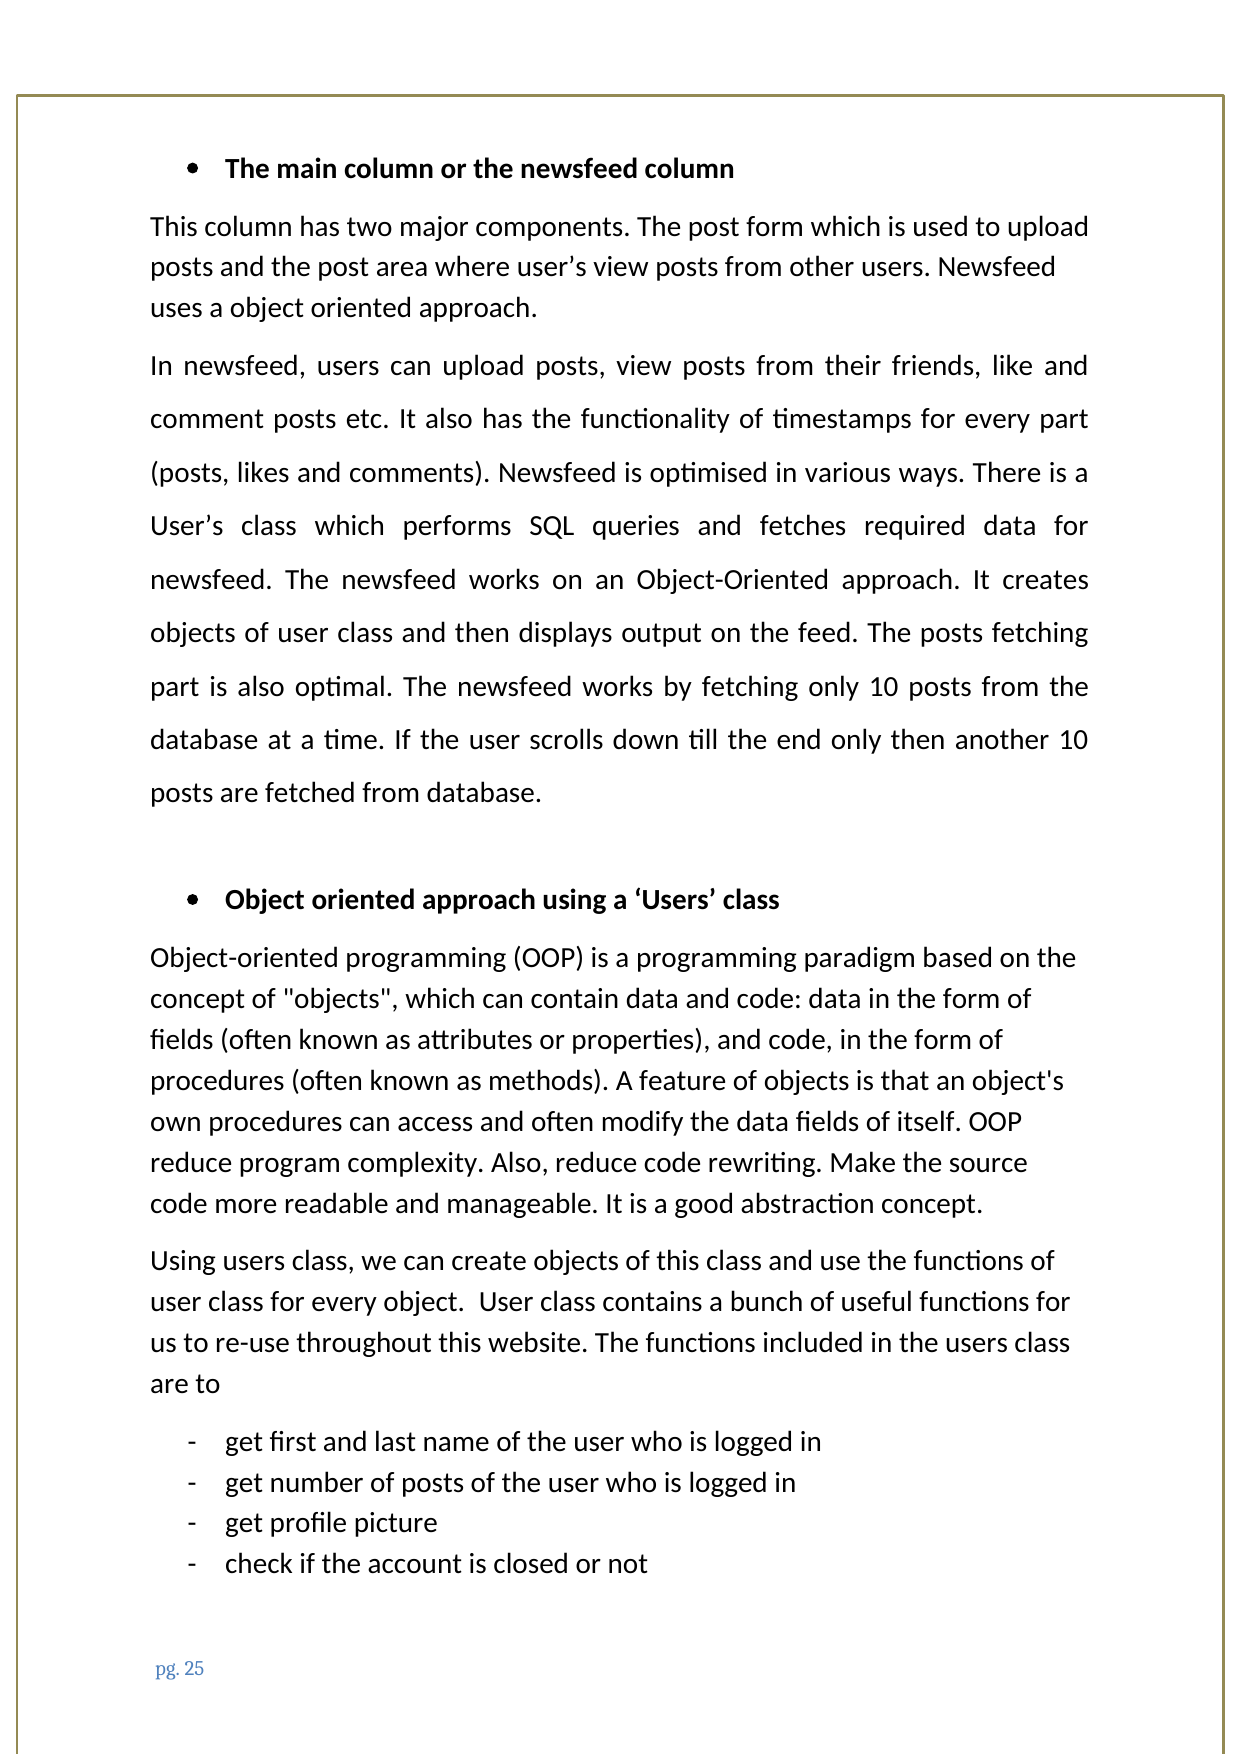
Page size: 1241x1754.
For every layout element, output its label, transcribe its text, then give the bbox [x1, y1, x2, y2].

list Object oriented approach using a ‘Users’ class [187, 881, 1090, 917]
list get number of posts of the user who is logged in [187, 1464, 1090, 1499]
list The main column or the newsfeed column [187, 150, 1090, 186]
text This column has two major components. The post form which is used to upload posts and the post area where user’s view posts from other users. Newsfeed uses a object oriented approach. [150, 208, 1090, 325]
list get profile picture [187, 1504, 1090, 1540]
text Object-oriented programming (OOP) is a programming paradigm based on the concept of "objects", which can contain data and code: data in the form of fields (often known as attributes or properties), and code, in the form of procedures (often known as methods). A feature of objects is that an object's own procedures can access and often modify the data fields of itself. OOP reduce program complexity. Also, reduce code rewriting. Make the source code more readable and manageable. It is a good abstraction concept. [150, 939, 1090, 1220]
list In newsfeed, users can upload posts, view posts from their friends, like and comment posts etc. It also has the functionality of timestamps for every part (posts, likes and comments). Newsfeed is optimised in various ways. There is a User’s class which performs SQL queries and fetches required data for newsfeed. The newsfeed works on an Object-Oriented approach. It creates objects of user class and then displays output on the feed. The posts fetching part is also optimal. The newsfeed works by fetching only 10 posts from the database at a time. If the user scrolls down till the end only then another 10 posts are fetched from database. [150, 347, 1090, 810]
text Using users class, we can create objects of this class and use the functions of user class for every object. User class contains a bunch of useful functions for us to re-use throughout this website. The functions included in the users class are to [150, 1242, 1090, 1401]
list get first and last name of the user who is logged in [187, 1423, 1090, 1458]
list check if the account is closed or not [187, 1546, 1090, 1581]
